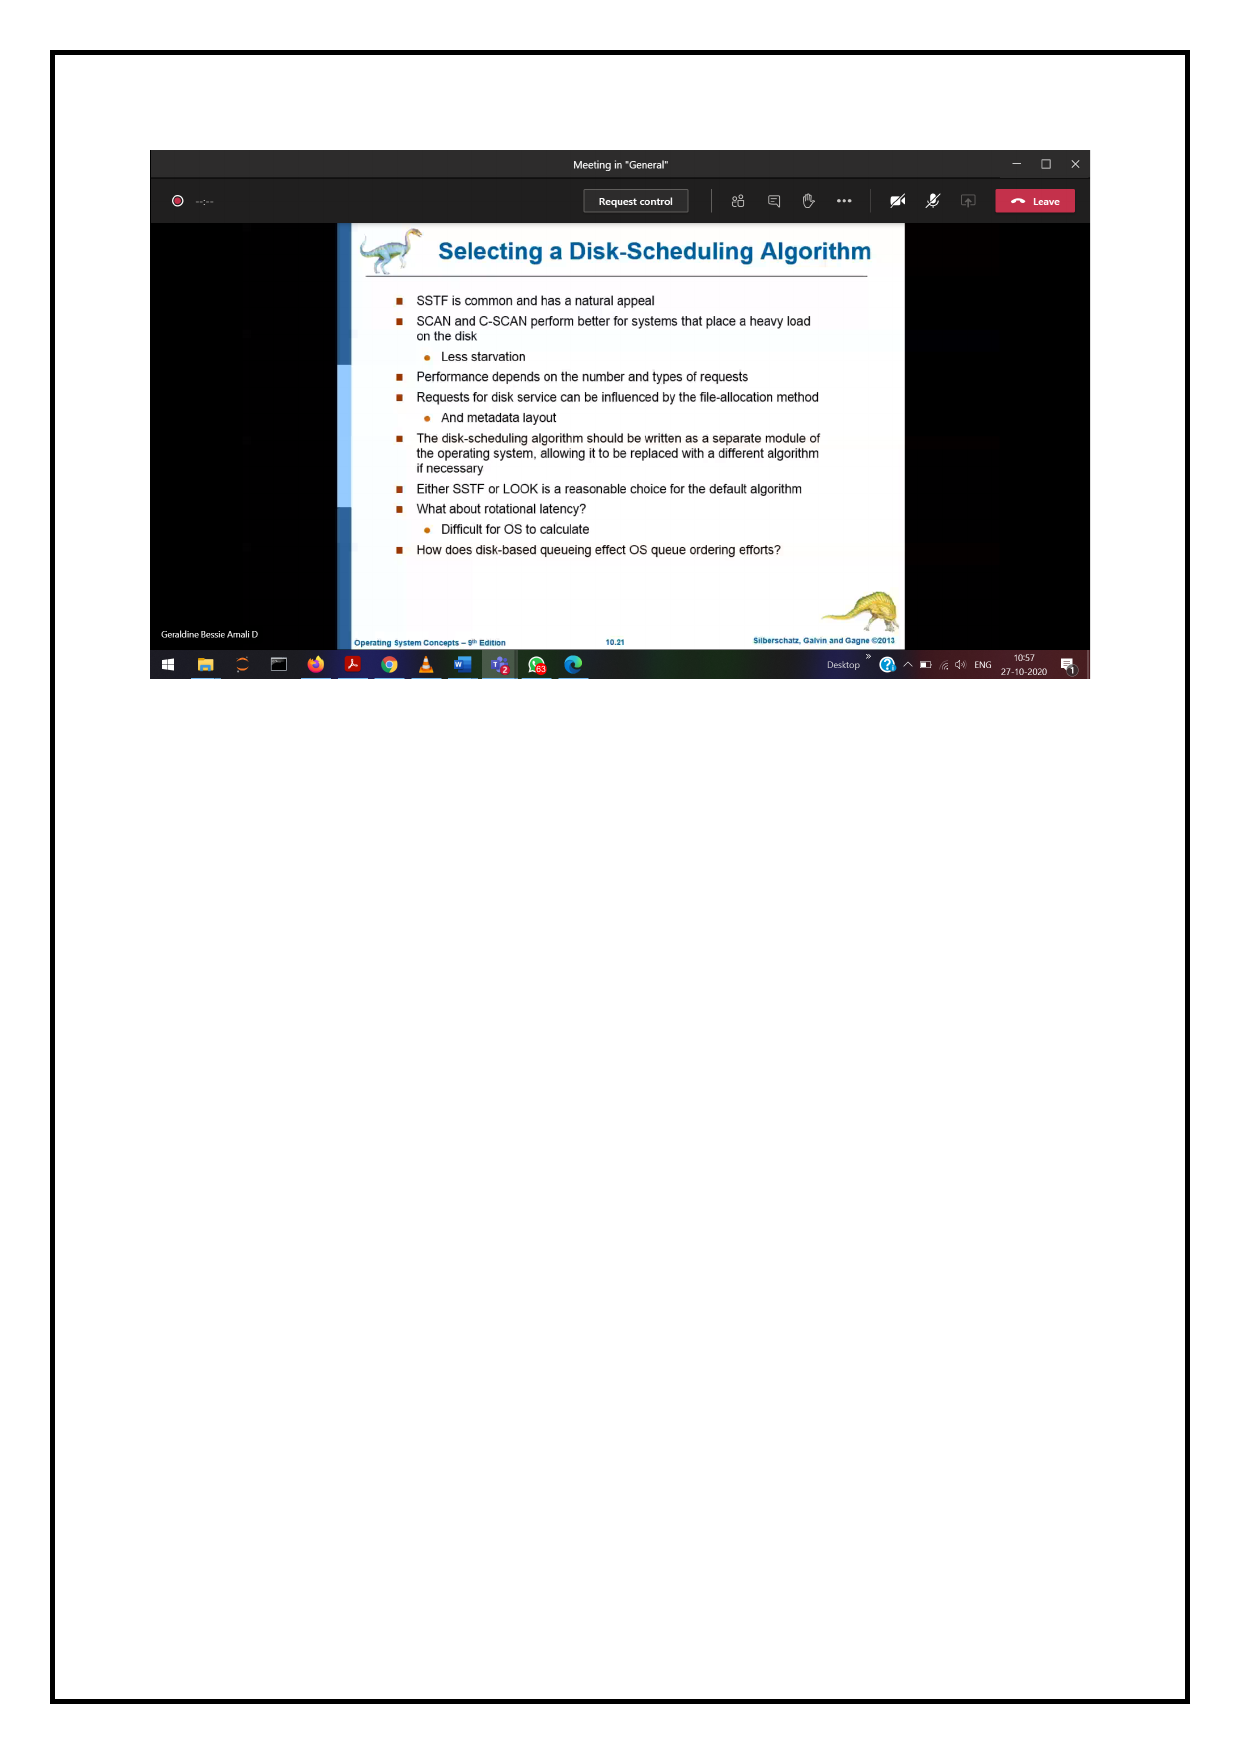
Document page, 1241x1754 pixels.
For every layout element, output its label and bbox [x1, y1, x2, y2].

picture [150, 150, 1091, 679]
